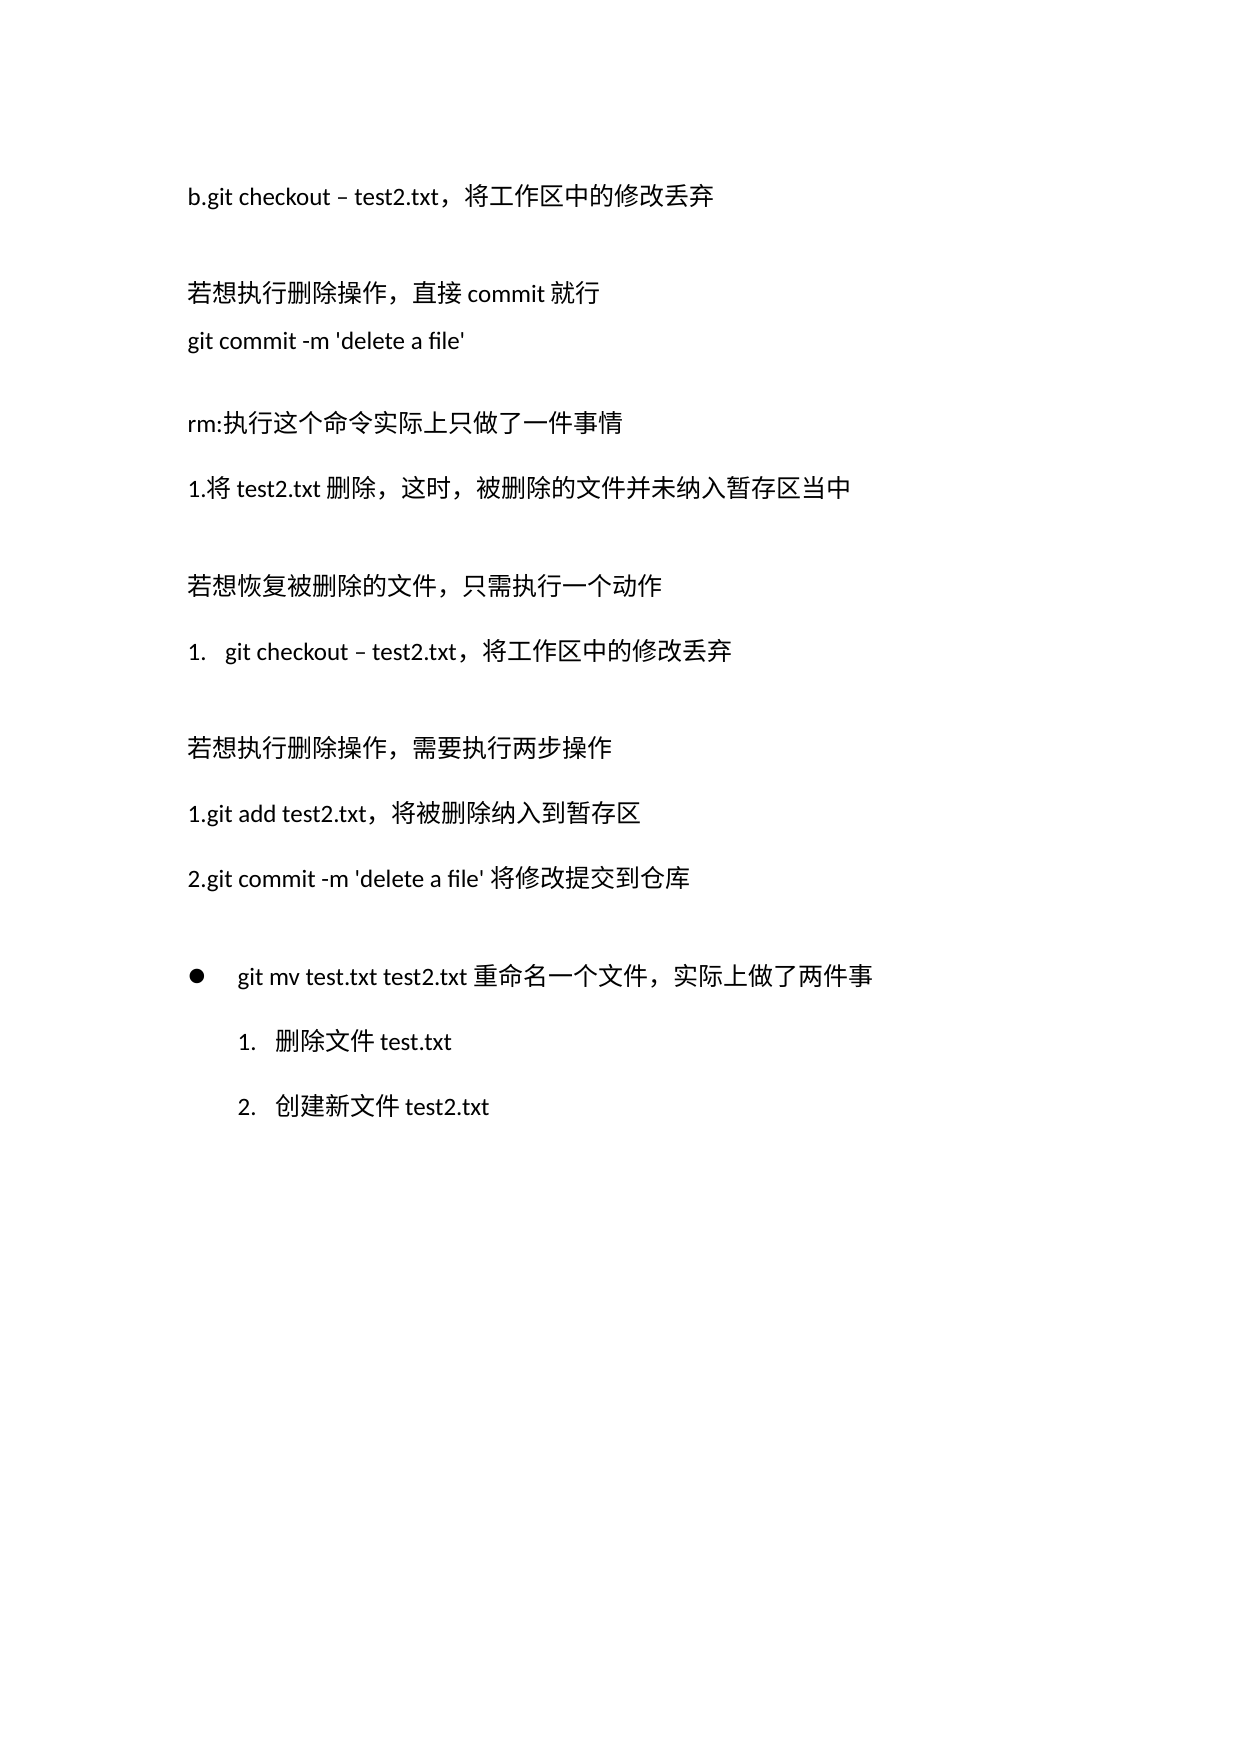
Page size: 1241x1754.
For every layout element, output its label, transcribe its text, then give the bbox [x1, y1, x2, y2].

text rm:执行这个命令实际上只做了一件事情 [187, 389, 1053, 454]
text 1.git add test2.txt，将被删除纳入到暂存区 [187, 779, 1053, 844]
list 删除文件test.txt [237, 1007, 1053, 1072]
text 若想执行删除操作，直接commit就行 [187, 259, 1053, 324]
text b.git checkout – test2.txt，将工作区中的修改丢弃 [187, 162, 1053, 227]
text 若想恢复被删除的文件，只需执行一个动作 [187, 552, 1053, 617]
list git mv test.txt test2.txt 重命名一个文件，实际上做了两件事 [187, 942, 1053, 1007]
text 1.将test2.txt删除，这时，被删除的文件并未纳入暂存区当中 [187, 454, 1053, 519]
list git checkout – test2.txt，将工作区中的修改丢弃 [187, 617, 1053, 682]
list 创建新文件test2.txt [237, 1072, 1053, 1137]
text 2.git commit -m 'delete a file' 将修改提交到仓库 [187, 844, 1053, 909]
text 若想执行删除操作，需要执行两步操作 [187, 714, 1053, 779]
text git commit -m 'delete a file' [187, 324, 1053, 357]
